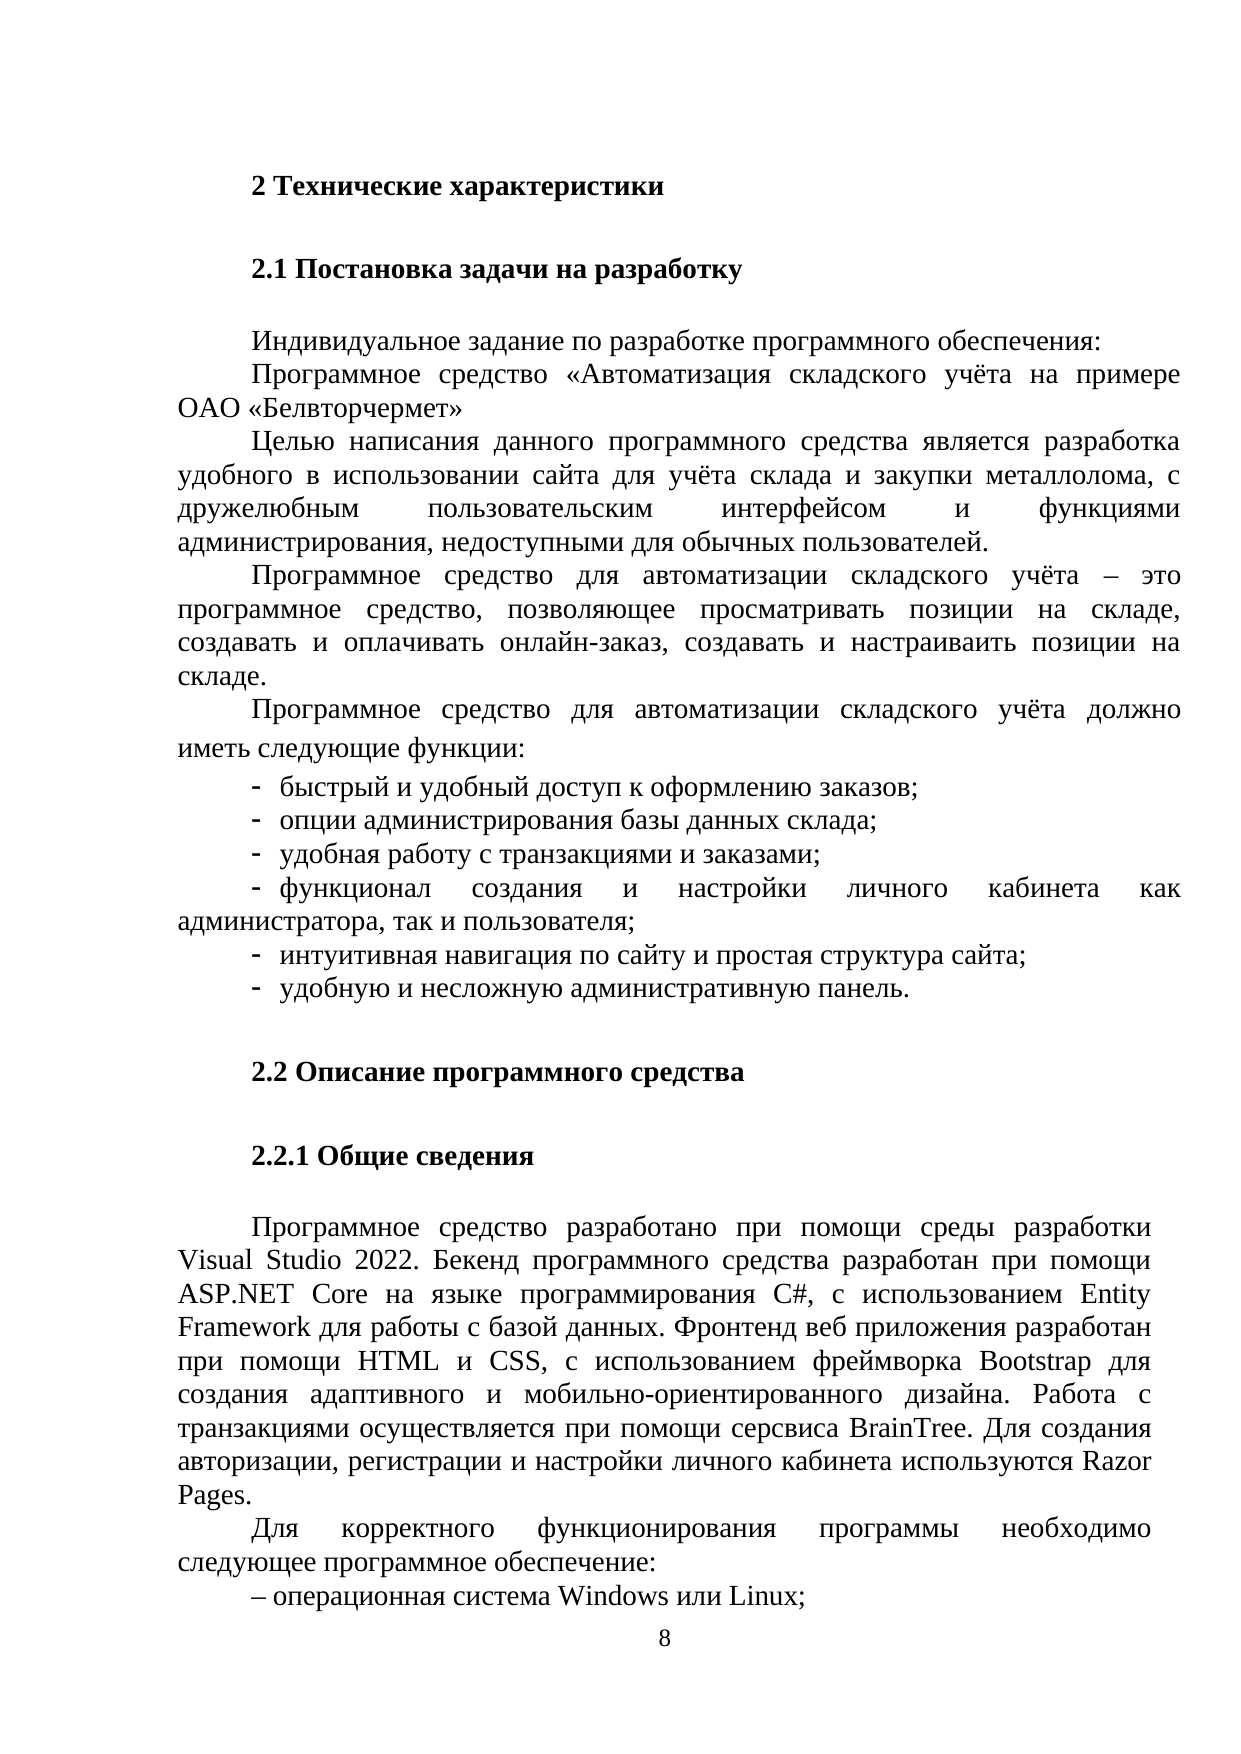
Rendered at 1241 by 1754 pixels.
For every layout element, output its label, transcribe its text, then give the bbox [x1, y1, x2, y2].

text Программное средство для автоматизации складского учёта должно иметь следующие функции: [177, 692, 1181, 764]
subtitle 2 Технические характеристики [177, 168, 1152, 202]
text Целью написания данного программного средства является разработка удобного в использовании сайта для учёта склада и закупки металлолома, с дружелюбным пользовательским интерфейсом и функциями администрирования, недоступными для обычных пользователей. [177, 423, 1181, 557]
text Индивидуальное задание по разработке программного обеспечения: [177, 323, 1181, 356]
text ‒ операционная система Windows или Linux; [177, 1578, 1152, 1611]
list быстрый и удобный доступ к оформлению заказов; [177, 769, 1181, 802]
list удобная работу с транзакциями и заказами; [177, 836, 1181, 870]
list функционал создания и настройки личного кабинета как администратора, так и пользователя; [177, 870, 1181, 937]
text Программное средство «Автоматизация складского учёта на примере ОАО «Белвторчермет» [177, 356, 1181, 423]
subtitle 2.2.1 Общие сведения [177, 1138, 1152, 1171]
subtitle 2.1 Постановка задачи на разработку [177, 252, 1152, 285]
text Программное средство разработано при помощи среды разработки Visual Studio 2022. Бекенд программного средства разработан при помощи ASP.NET Core на языке программирования C#, c использованием Entity Framework для работы с базой данных. Фронтенд веб приложения разработан при помощи HTML и CSS, с использованием фреймворка Bootstrap для создания адаптивного и мобильно-ориентированного дизайна. Работа с транзакциями осуществляется при помощи серсвиса BrainTree. Для создания авторизации, регистрации и настройки личного кабинета используются Razor Pages. [177, 1209, 1152, 1511]
list опции администрирования базы данных склада; [177, 802, 1181, 836]
list интуитивная навигация по сайту и простая структура сайта; [177, 937, 1181, 971]
list удобную и несложную административную панель. [177, 971, 1181, 1004]
text Для корректного функционирования программы необходимо следующее программное обеспечение: [177, 1511, 1152, 1578]
subtitle 2.2 Описание программного средства [177, 1054, 1152, 1088]
text Программное средство для автоматизации складского учёта – это программное средство, позволяющее просматривать позиции на складе, создавать и оплачивать онлайн-заказ, создавать и настраиваить позиции на складе. [177, 557, 1181, 692]
